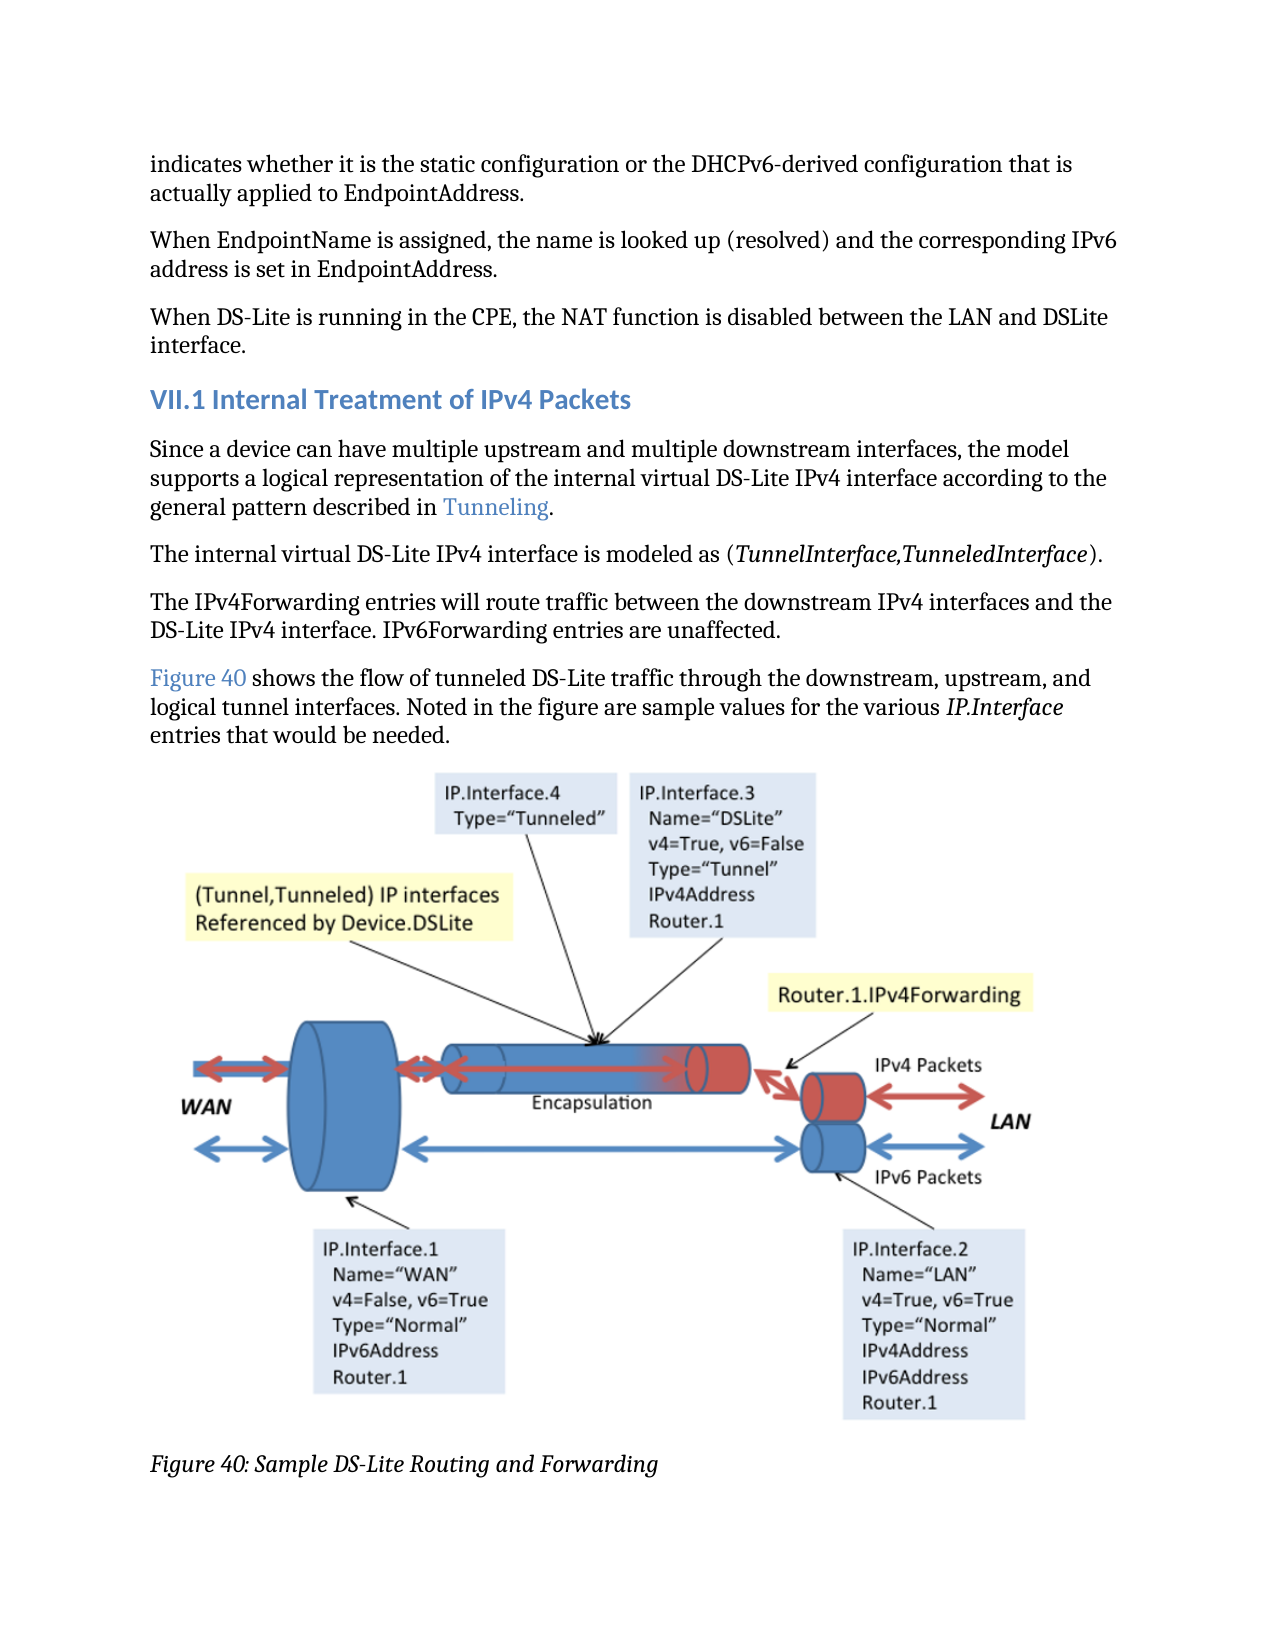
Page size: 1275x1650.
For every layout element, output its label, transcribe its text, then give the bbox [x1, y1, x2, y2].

text When DS-Lite is running in the CPE, the NAT function is disabled between the LAN and DSLite interface. [150, 302, 1125, 360]
text When EndpointName is assigned, the name is looked up (resolved) and the corresponding IPv6 address is set in EndpointAddress. [150, 226, 1125, 284]
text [150, 150, 1125, 207]
text Since a device can have multiple upstream and multiple downstream interfaces, the model supports a logical representation of the internal virtual DS-Lite IPv4 interface according to the general pattern described in Tunneling. [150, 435, 1125, 521]
text Figure 40: Sample DS-Lite Routing and Forwarding [150, 1449, 1125, 1478]
subtitle VII.1 Internal Treatment of IPv4 Packets [150, 381, 1125, 416]
text Figure 40 shows the flow of tunneled DS-Lite traffic through the downstream, upstream, and logical tunnel interfaces. Noted in the figure are sample values for the various IP.Interface entries that would be needed. [150, 664, 1125, 750]
text The internal virtual DS-Lite IPv4 interface is modeled as (TunnelInterface,TunneledInterface). [150, 540, 1125, 569]
picture [168, 768, 1044, 1429]
text The IPv4Forwarding entries will route traffic between the downstream IPv4 interfaces and the DS-Lite IPv4 interface. IPv6Forwarding entries are unaffected. [150, 588, 1125, 645]
